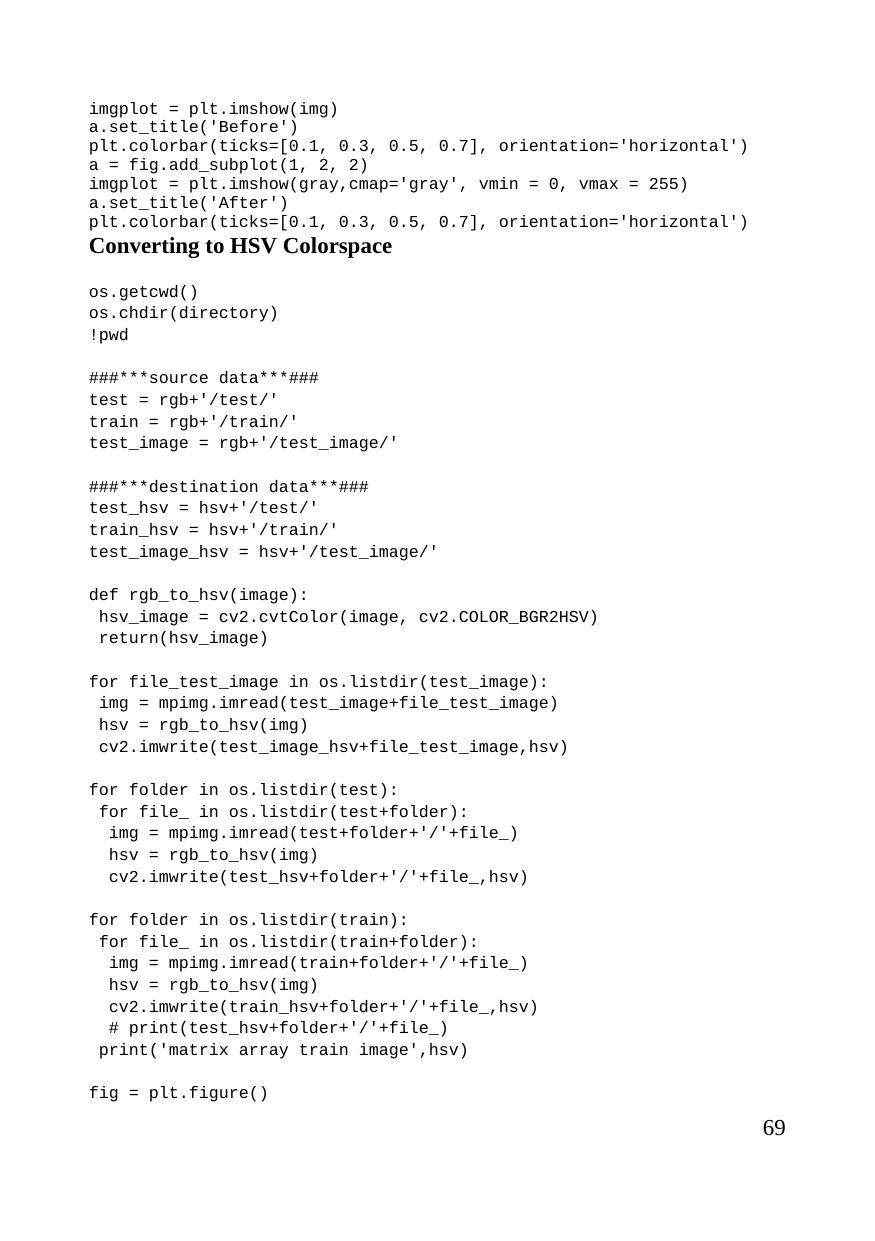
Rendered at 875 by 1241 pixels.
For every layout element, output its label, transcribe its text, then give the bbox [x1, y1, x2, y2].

text train = rgb+'/train/' [89, 413, 785, 432]
text print('matrix array train image',hsv) [89, 1042, 785, 1060]
text for file_test_image in os.listdir(test_image): [89, 673, 785, 692]
text hsv_image = cv2.cvtColor(image, cv2.COLOR_BGR2HSV) [89, 608, 785, 627]
text Converting to HSV Colorspace [89, 232, 785, 258]
text os.getcwd() [89, 283, 785, 302]
text test = rgb+'/test/' [89, 392, 785, 410]
text a.set_title('After') [89, 194, 785, 213]
text imgplot = plt.imshow(gray,cmap='gray', vmin = 0, vmax = 255) [89, 176, 785, 194]
text a.set_title('Before') [89, 119, 785, 138]
text imgplot = plt.imshow(img) [89, 100, 785, 119]
text img = mpimg.imread(test+folder+'/'+file_) [89, 825, 785, 844]
text return(hsv_image) [89, 630, 785, 649]
text ###***destination data***### [89, 478, 785, 497]
text test_hsv = hsv+'/test/' [89, 500, 785, 519]
text hsv = rgb_to_hsv(img) [89, 977, 785, 995]
text hsv = rgb_to_hsv(img) [89, 717, 785, 735]
text a = fig.add_subplot(1, 2, 2) [89, 157, 785, 176]
text plt.colorbar(ticks=[0.1, 0.3, 0.5, 0.7], orientation='horizontal') [89, 138, 785, 157]
text for file_ in os.listdir(test+folder): [89, 803, 785, 822]
text ###***source data***### [89, 370, 785, 389]
text for file_ in os.listdir(train+folder): [89, 933, 785, 952]
text test_image = rgb+'/test_image/' [89, 435, 785, 454]
text for folder in os.listdir(test): [89, 782, 785, 800]
text def rgb_to_hsv(image): [89, 587, 785, 605]
text for folder in os.listdir(train): [89, 912, 785, 930]
text train_hsv = hsv+'/train/' [89, 522, 785, 540]
text # print(test_hsv+folder+'/'+file_) [89, 1020, 785, 1039]
text cv2.imwrite(test_image_hsv+file_test_image,hsv) [89, 738, 785, 757]
text img = mpimg.imread(test_image+file_test_image) [89, 695, 785, 714]
text os.chdir(directory) [89, 305, 785, 324]
text cv2.imwrite(train_hsv+folder+'/'+file_,hsv) [89, 998, 785, 1017]
text !pwd [89, 327, 785, 345]
text fig = plt.figure() [89, 1085, 785, 1104]
text plt.colorbar(ticks=[0.1, 0.3, 0.5, 0.7], orientation='horizontal') [89, 213, 785, 232]
text img = mpimg.imread(train+folder+'/'+file_) [89, 955, 785, 974]
text test_image_hsv = hsv+'/test_image/' [89, 543, 785, 562]
text cv2.imwrite(test_hsv+folder+'/'+file_,hsv) [89, 868, 785, 887]
text hsv = rgb_to_hsv(img) [89, 847, 785, 865]
